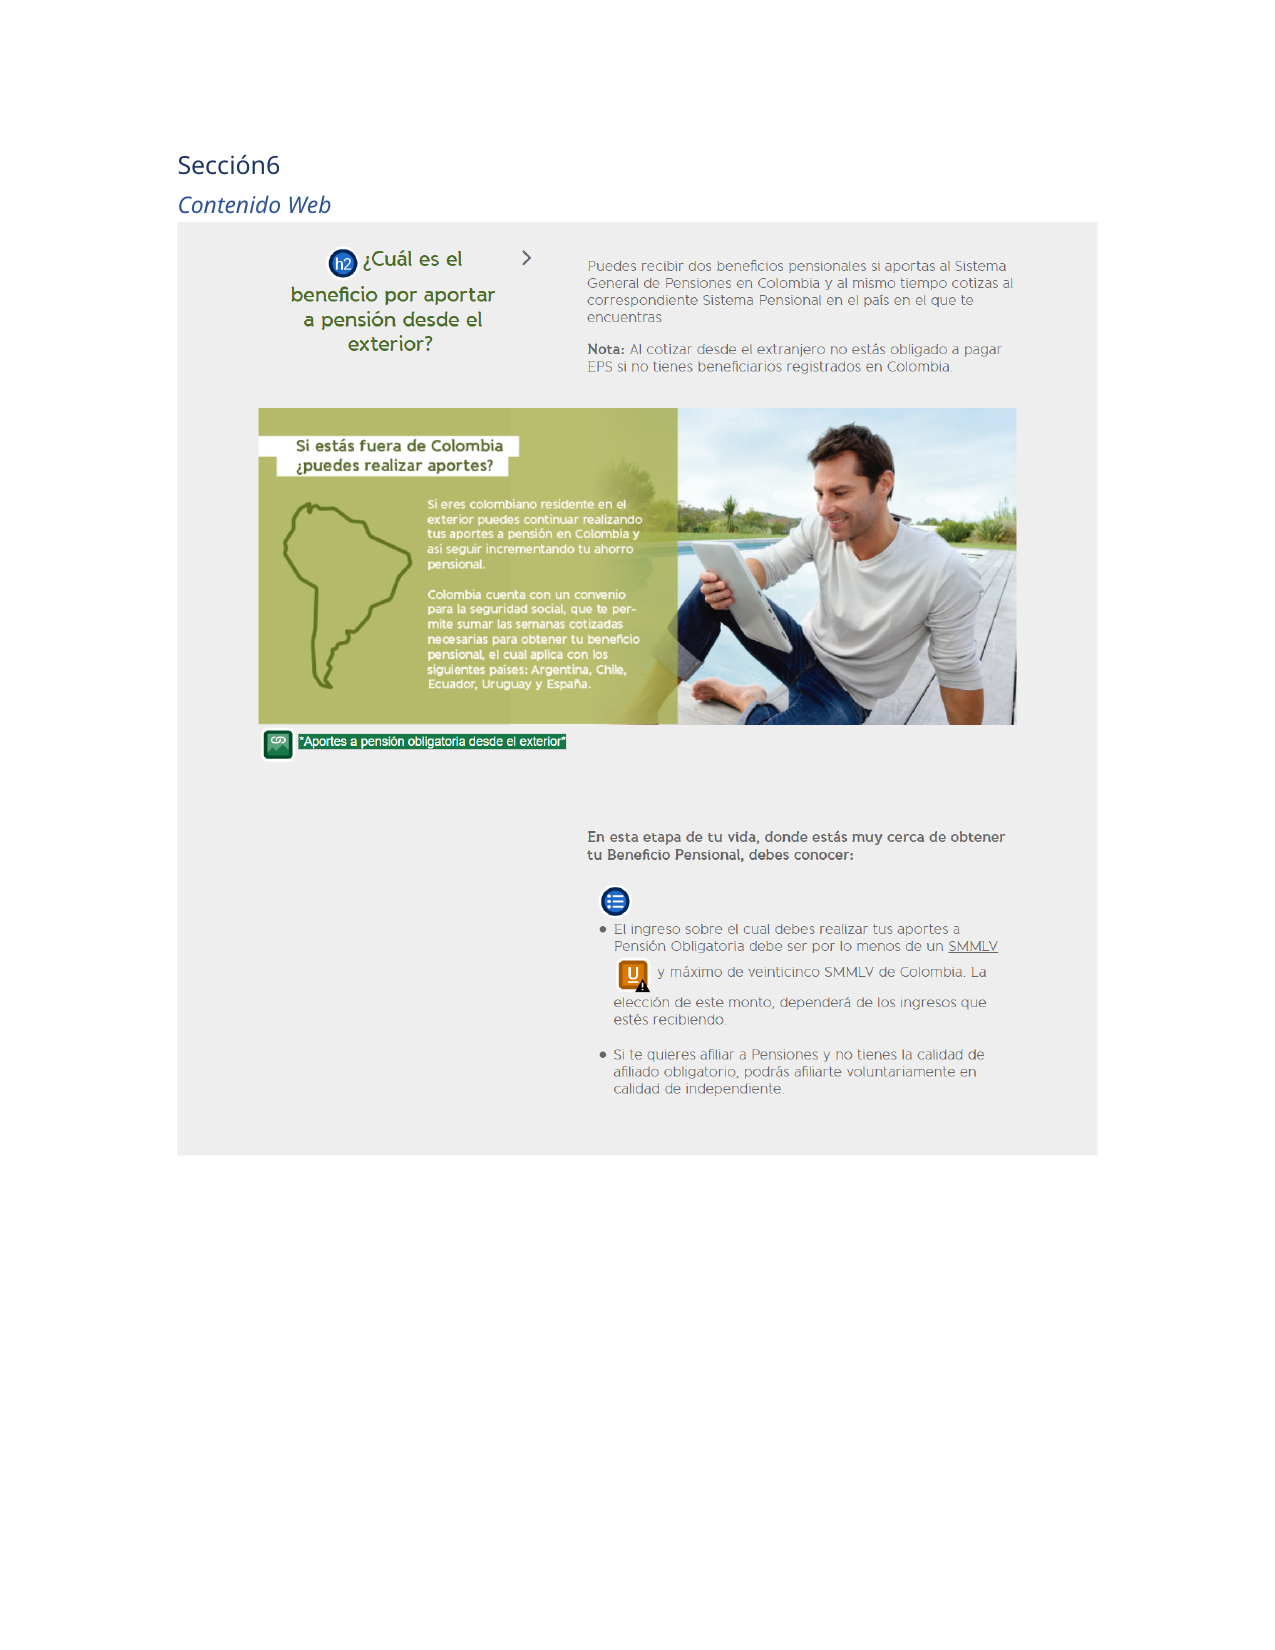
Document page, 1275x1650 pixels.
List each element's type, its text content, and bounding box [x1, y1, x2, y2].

picture [177, 222, 1098, 1156]
subtitle Sección6 [177, 148, 1098, 182]
subtitle Contenido Web [177, 188, 1098, 220]
